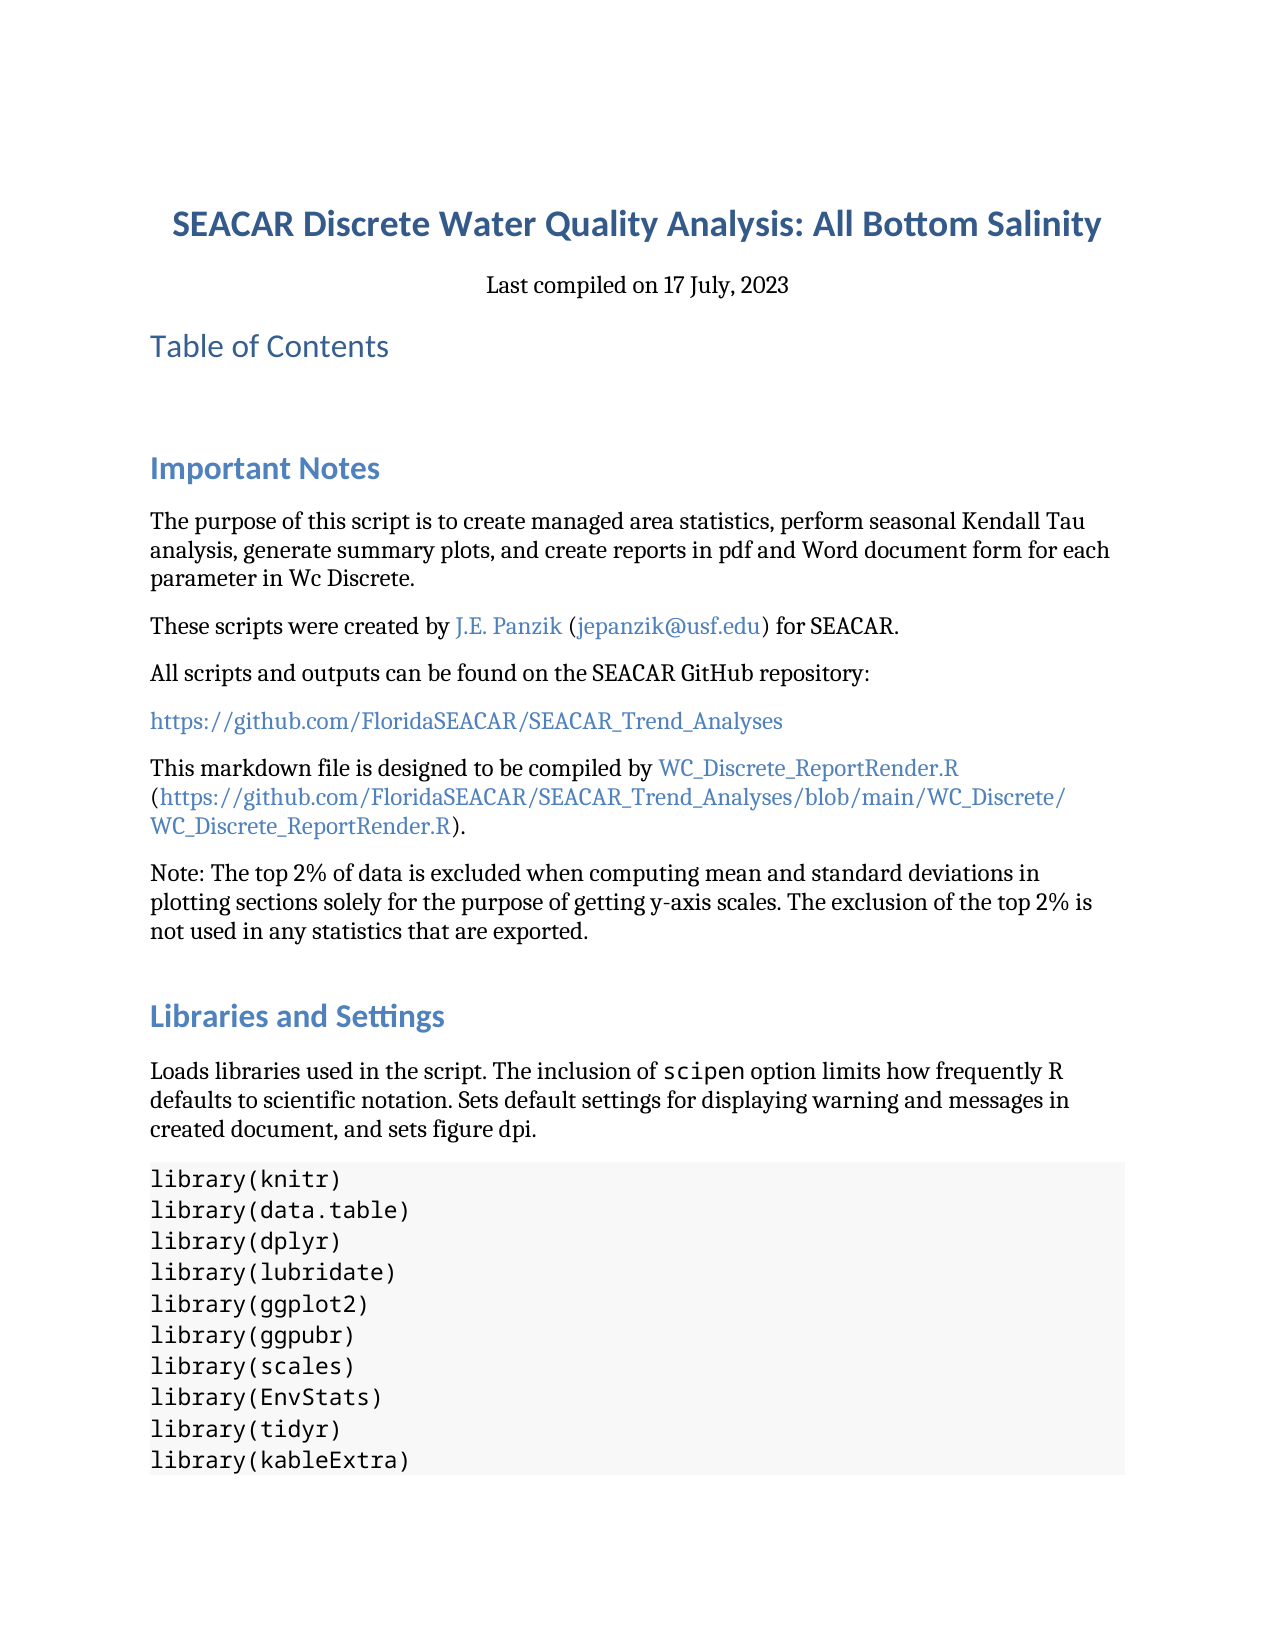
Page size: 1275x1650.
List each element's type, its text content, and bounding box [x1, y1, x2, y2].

text Loads libraries used in the script. The inclusion of scipen option limits how frequently R defaults to scientific notation. Sets default settings for displaying warning and messages in created document, and sets figure dpi. [150, 1055, 1125, 1144]
text https://github.com/FloridaSEACAR/SEACAR_Trend_Analyses [150, 707, 1125, 736]
text Last compiled on 17 July, 2023 [150, 271, 1125, 299]
text Note: The top 2% of data is excluded when computing mean and standard deviations in plotting sections solely for the purpose of getting y-axis scales. The exclusion of the top 2% is not used in any statistics that are exported. [150, 859, 1125, 946]
title SEACAR Discrete Water Quality Analysis: All Bottom Salinity [150, 200, 1125, 246]
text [150, 1162, 1125, 1475]
text All scripts and outputs can be found on the SEACAR GitHub repository: [150, 659, 1125, 688]
text The purpose of this script is to create managed area statistics, perform seasonal Kendall Tau analysis, generate summary plots, and create reports in pdf and Word document form for each parameter in Wc Discrete. [150, 507, 1125, 593]
text These scripts were created by J.E. Panzik (jepanzik@usf.edu) for SEACAR. [150, 612, 1125, 641]
subtitle Libraries and Settings [150, 996, 1125, 1036]
text This markdown file is designed to be compiled by WC_Discrete_ReportRender.R (https://github.com/FloridaSEACAR/SEACAR_Trend_Analyses/blob/main/WC_Discrete/WC_Discrete_ReportRender.R). [150, 754, 1125, 841]
subtitle Important Notes [150, 447, 1125, 488]
